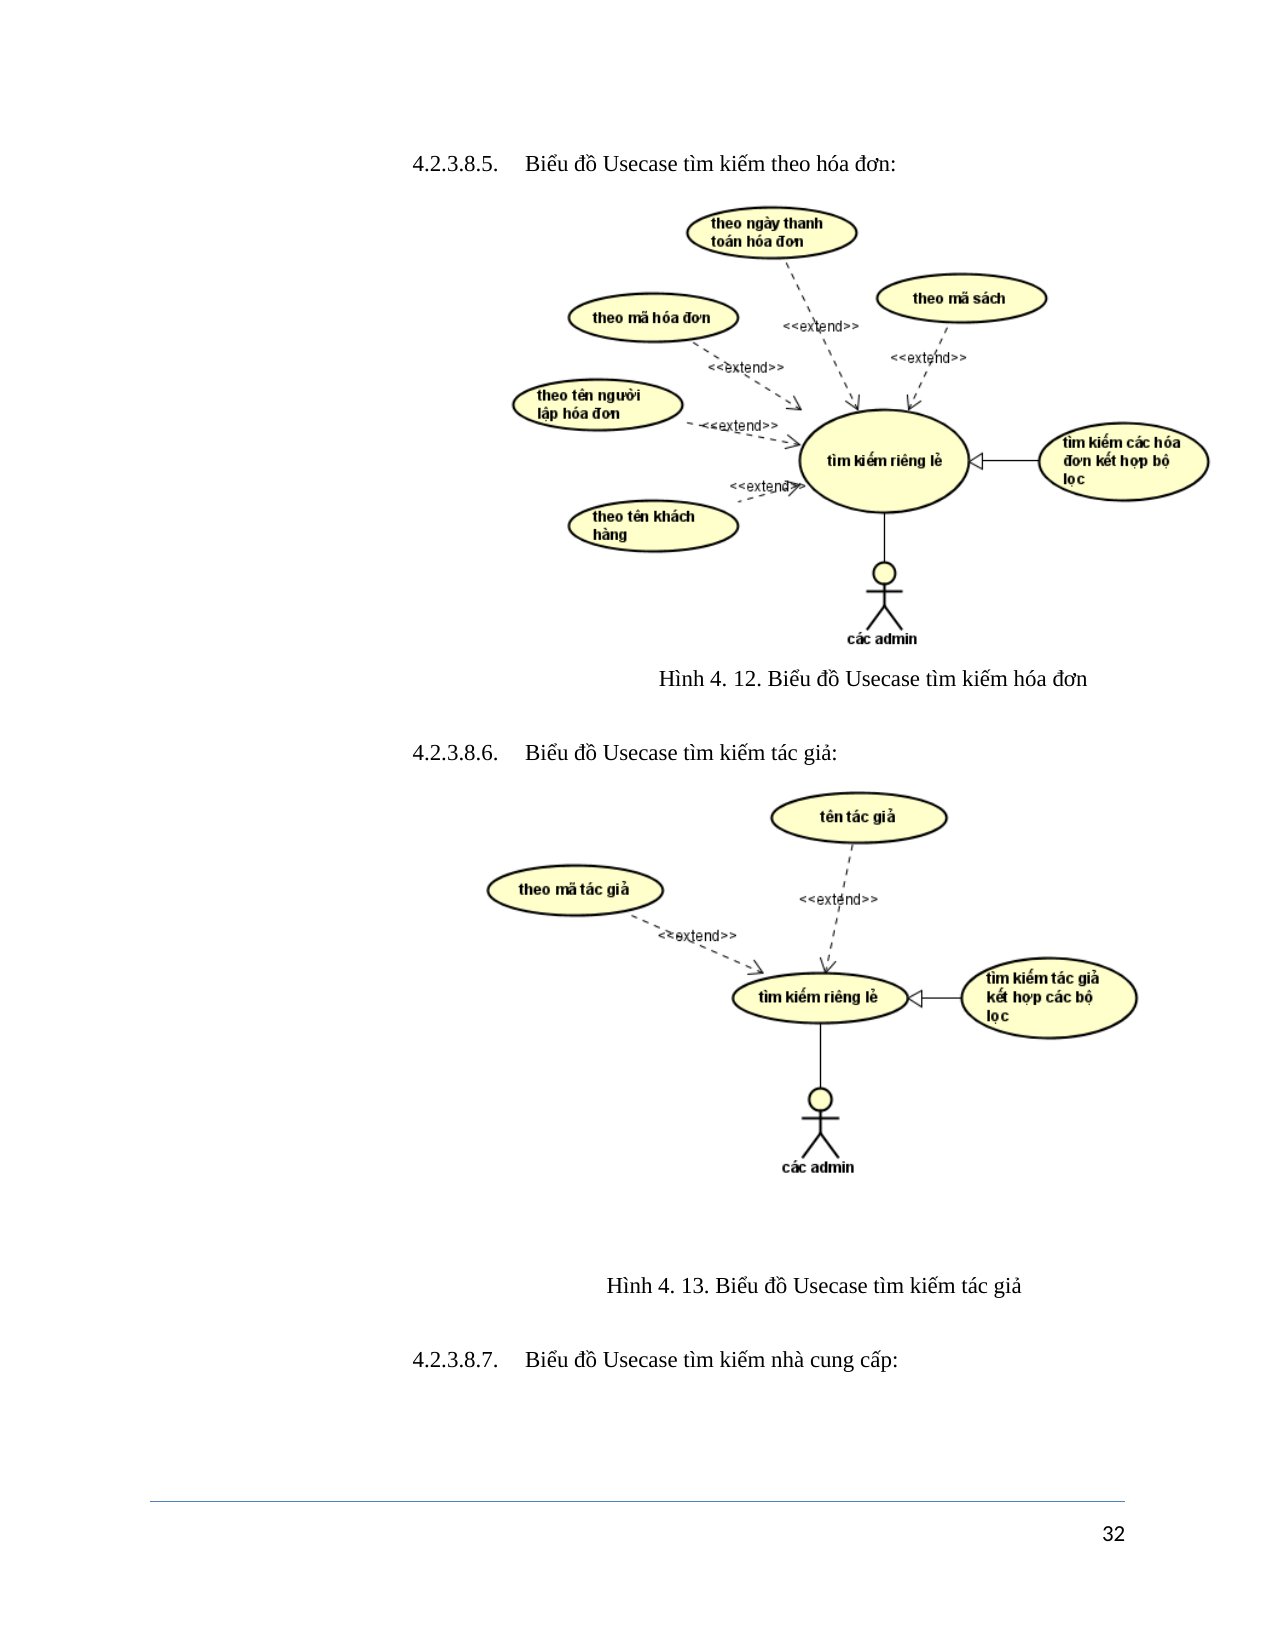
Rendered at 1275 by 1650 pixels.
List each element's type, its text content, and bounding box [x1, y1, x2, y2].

list Biểu đồ Usecase tìm kiếm tác giả: [412, 739, 1125, 765]
list Biểu đồ Usecase tìm kiếm theo hóa đơn: [412, 150, 1125, 176]
text Hình 4. 12. Biểu đồ Usecase tìm kiếm hóa đơn [150, 665, 1087, 692]
text Hình 4. 13. Biểu đồ Usecase tìm kiếm tác giả [150, 1272, 1022, 1299]
list Biểu đồ Usecase tìm kiếm nhà cung cấp: [412, 1346, 1125, 1372]
picture [450, 791, 1180, 1273]
picture [450, 202, 1243, 666]
